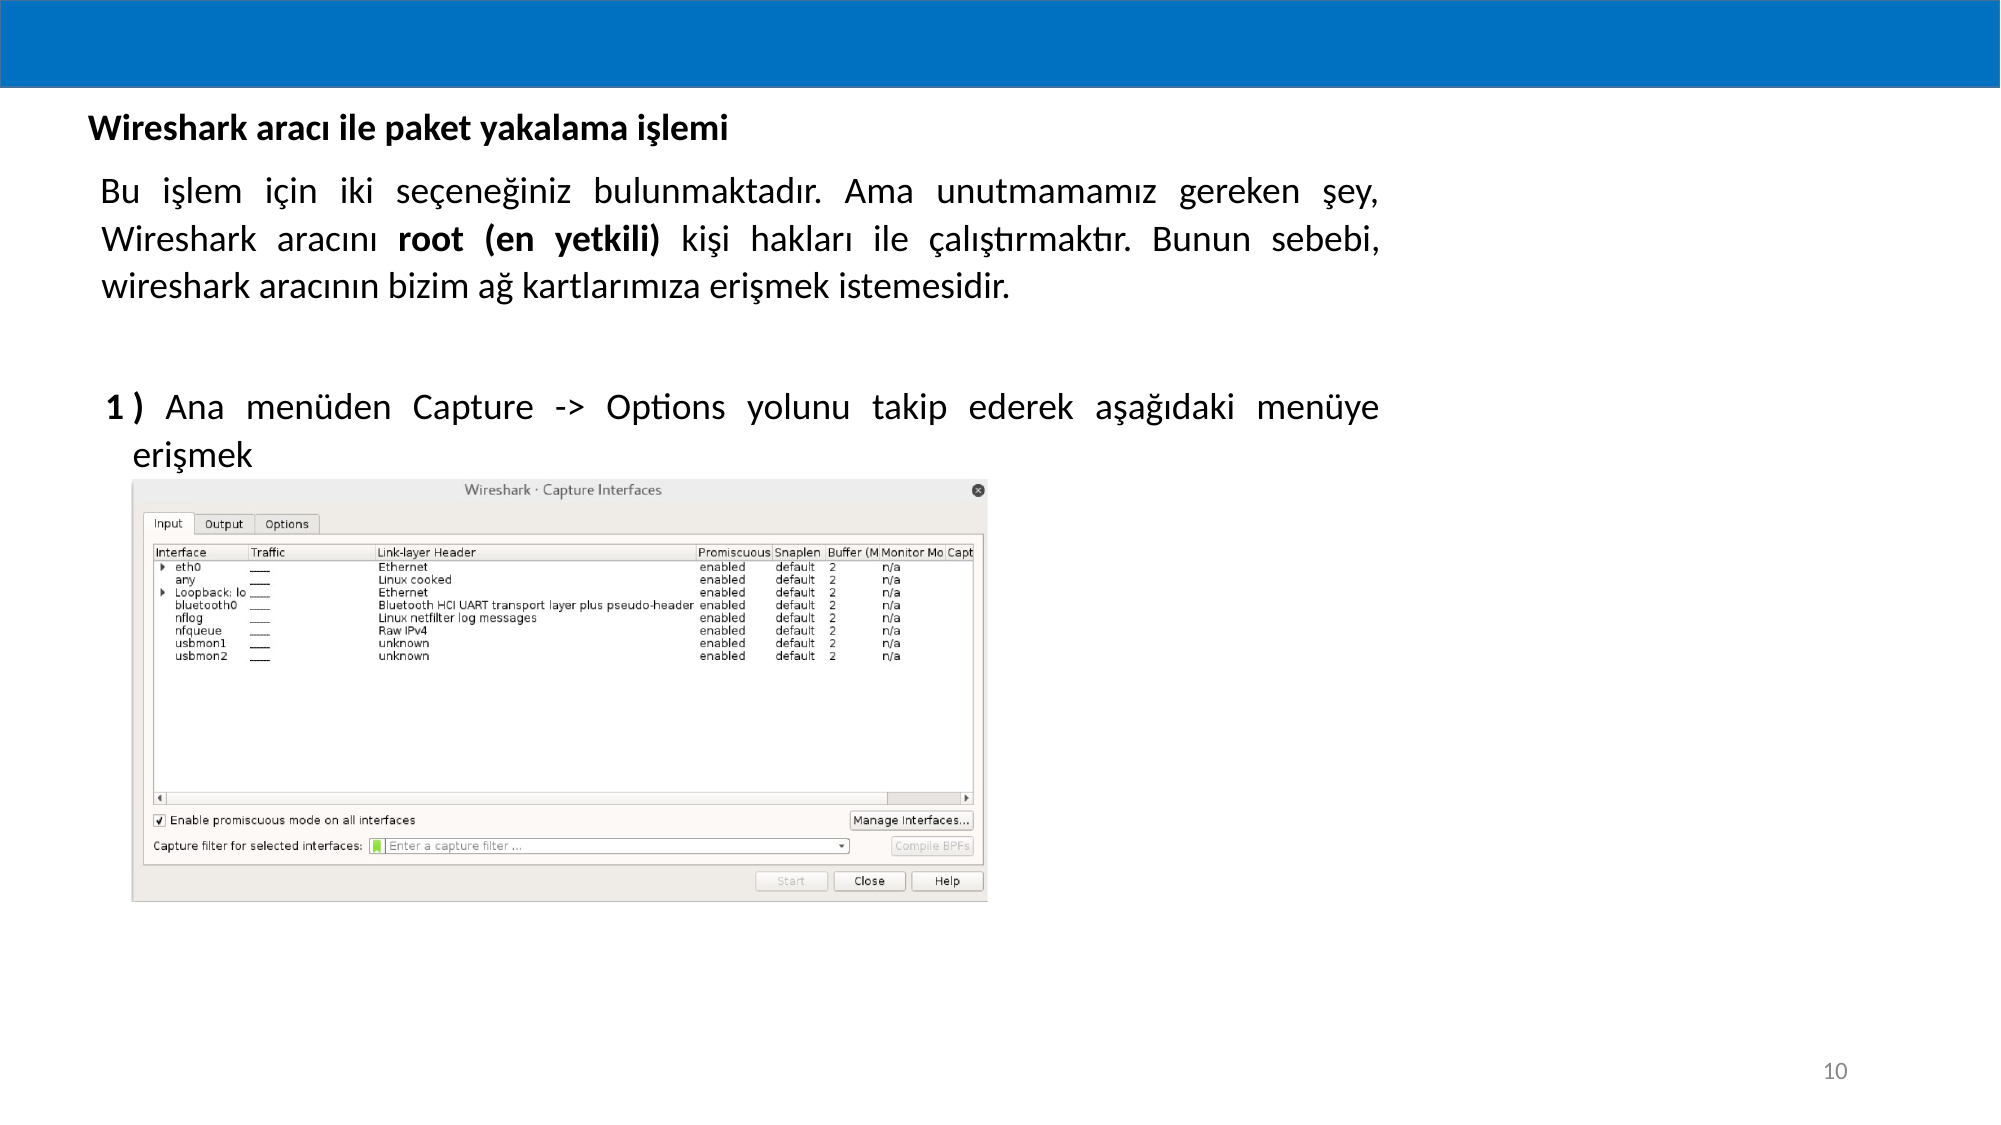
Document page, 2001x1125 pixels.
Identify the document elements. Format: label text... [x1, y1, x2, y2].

list ) Ana menüden Capture -> Options yolunu takip ederek aşağıdaki menüye erişmek [105, 383, 1381, 477]
text Bu işlem için iki seçeneğiniz bulunmaktadır. Ama unutmamamız gereken şey, Wireshark aracını root (en yetkili) kişi hakları ile çalıştırmaktır. Bunun sebebi, wireshark aracının bizim ağ kartlarımıza erişmek istemesidir. [100, 167, 1381, 308]
subtitle Wireshark aracı ile paket yakalama işlemi [88, 104, 1832, 150]
picture [131, 479, 988, 902]
